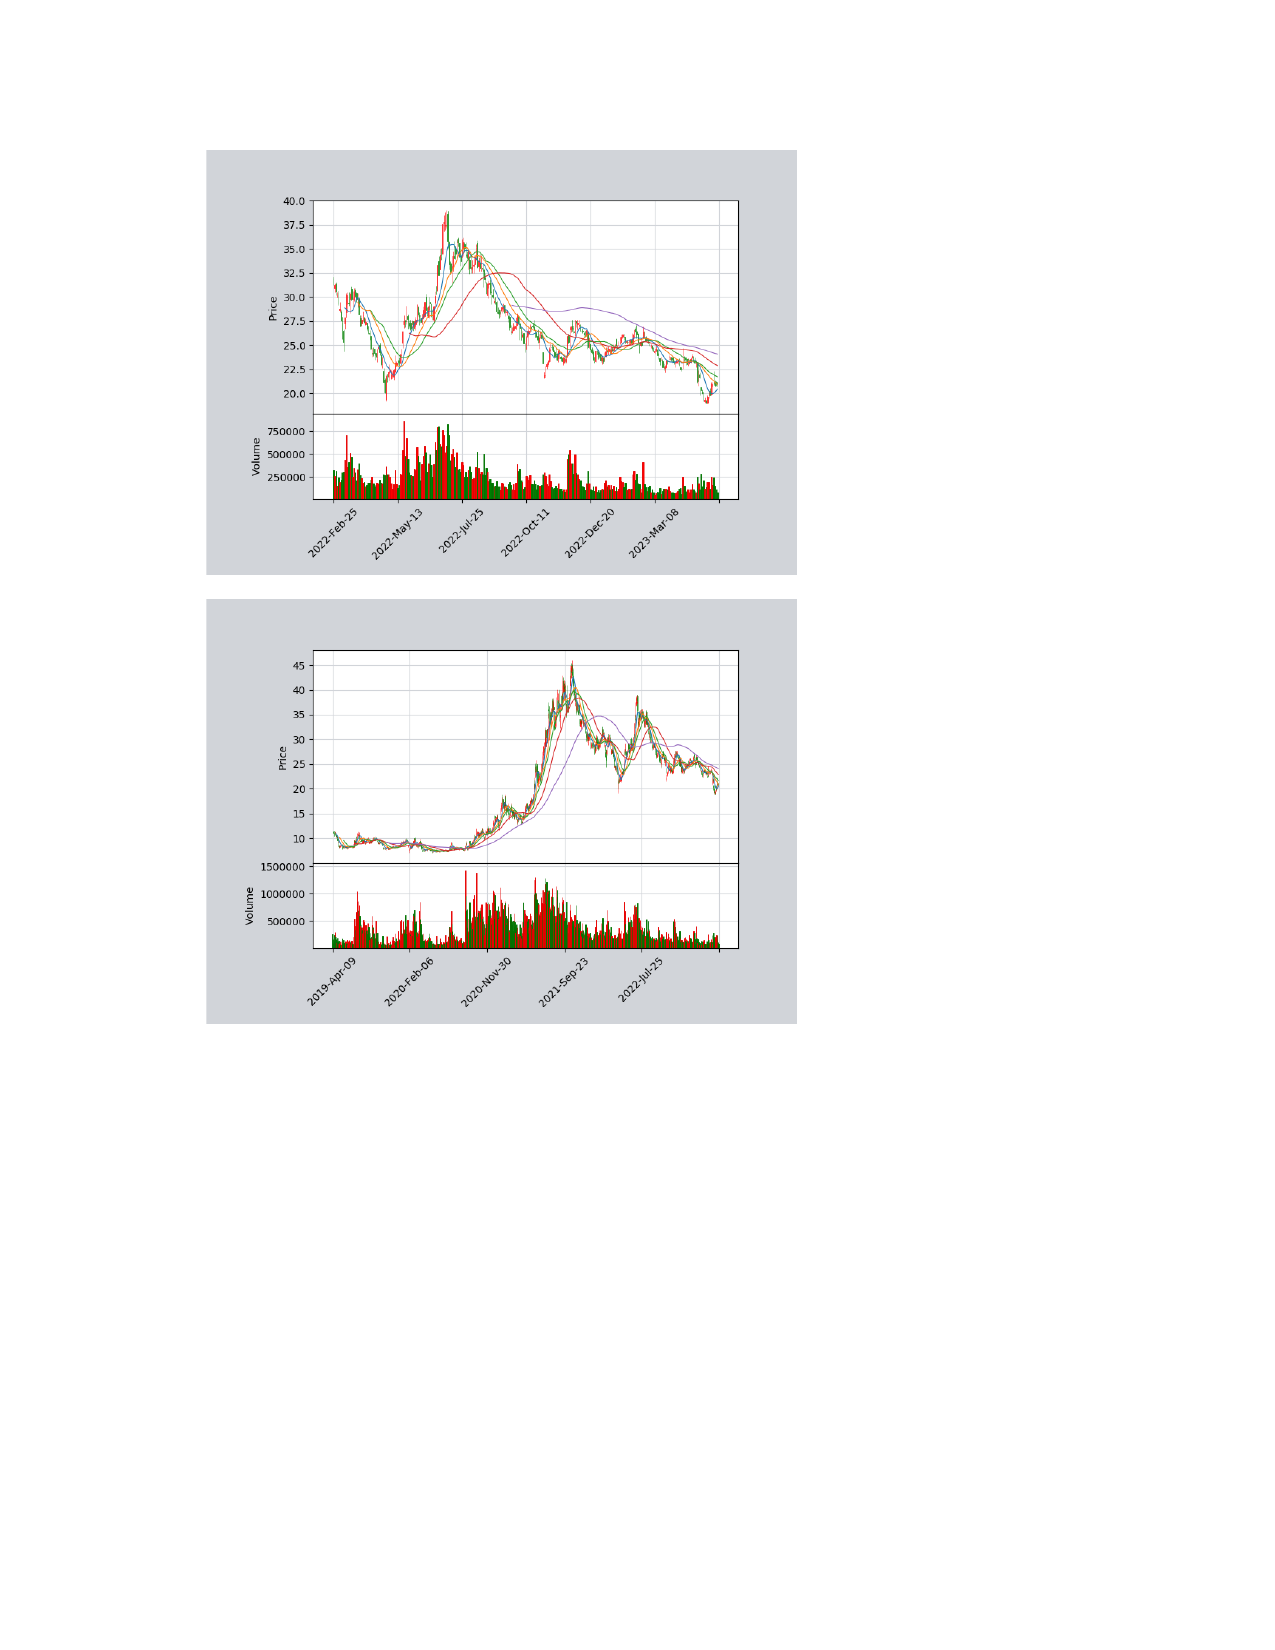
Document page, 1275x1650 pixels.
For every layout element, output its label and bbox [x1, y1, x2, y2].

picture [206, 599, 797, 1024]
picture [206, 150, 797, 575]
